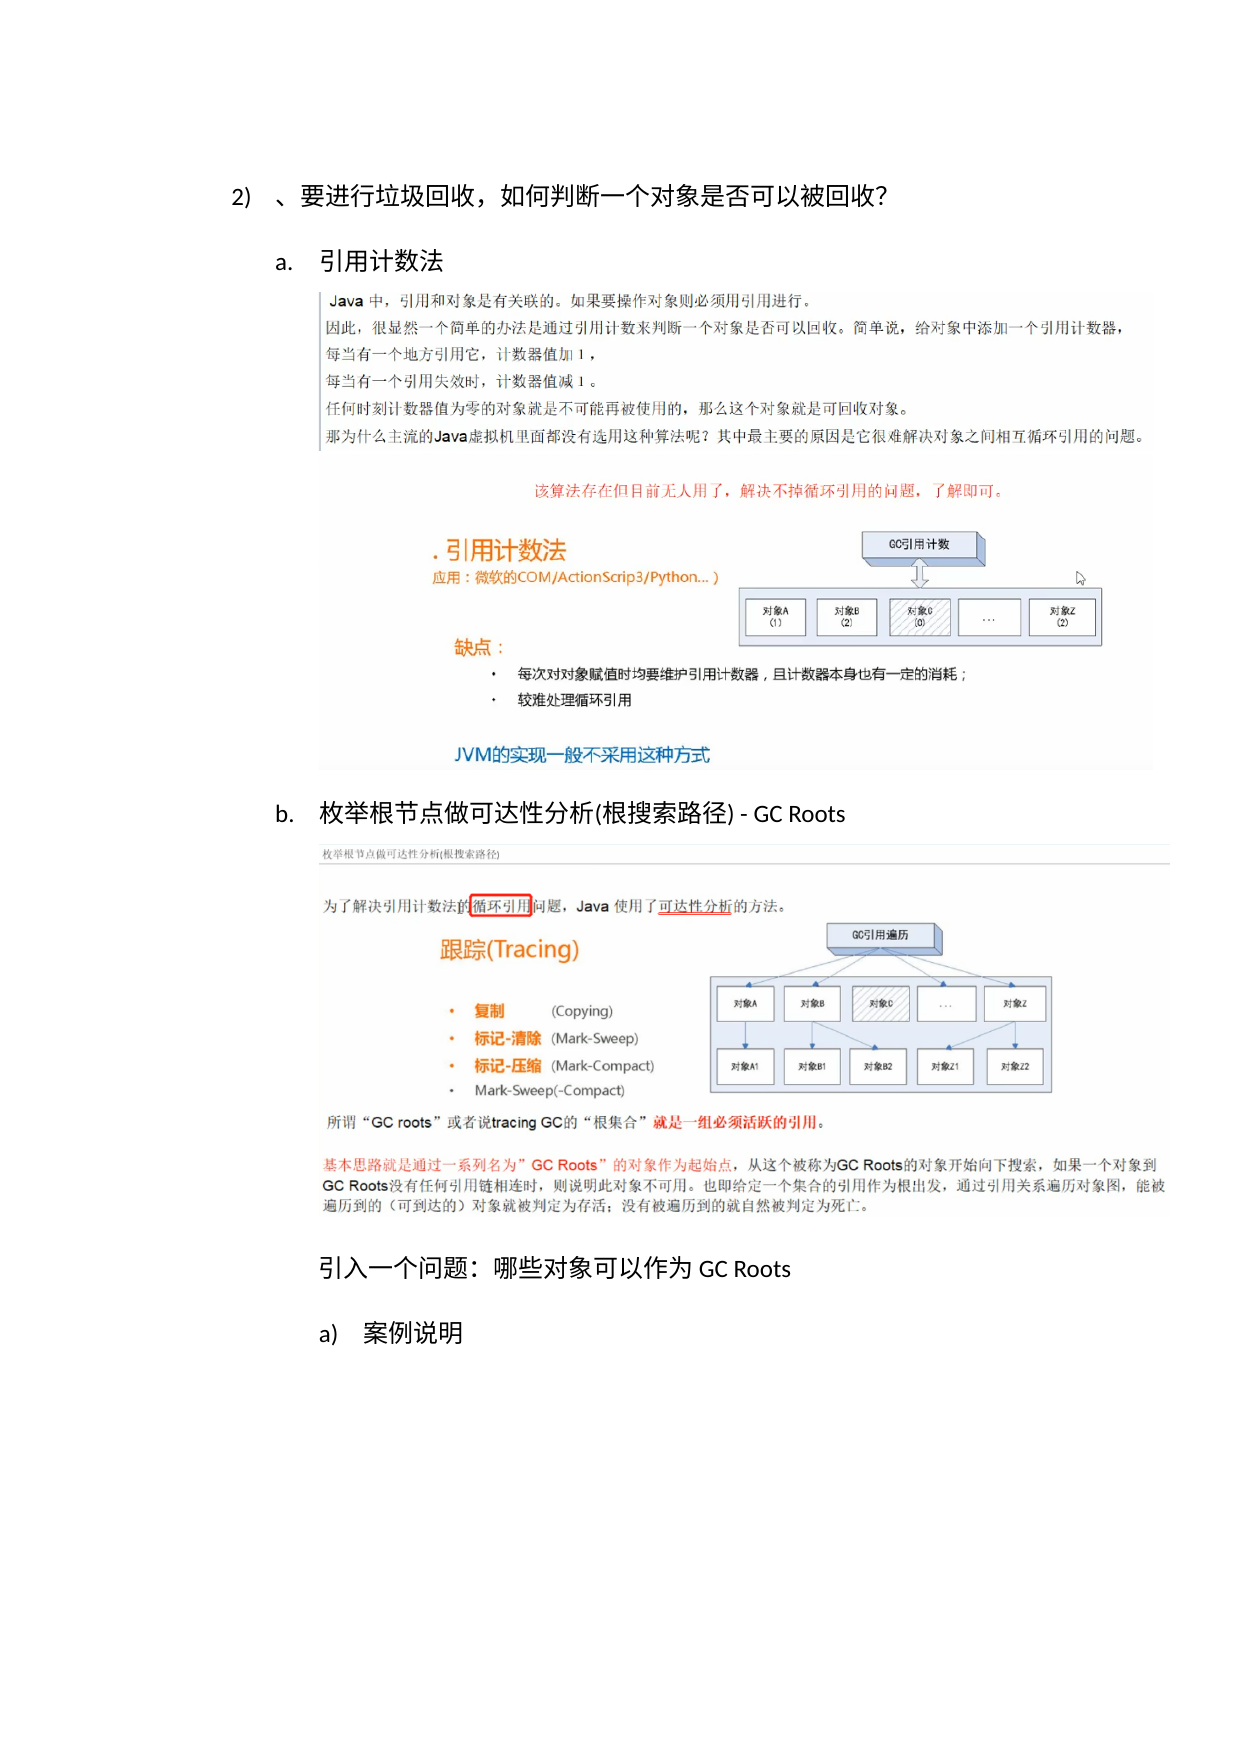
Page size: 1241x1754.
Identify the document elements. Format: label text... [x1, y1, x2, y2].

list 、要进行垃圾回收，如何判断一个对象是否可以被回收？ [231, 162, 1053, 227]
list 引入一个问题：哪些对象可以作为GC Roots [319, 1234, 1053, 1299]
picture [318, 454, 1154, 770]
picture [318, 292, 1154, 451]
picture [318, 844, 1170, 1217]
list 引用计数法 [275, 227, 1053, 292]
list 案例说明 [319, 1299, 1053, 1364]
list 枚举根节点做可达性分析(根搜索路径) - GC Roots [275, 779, 1053, 844]
